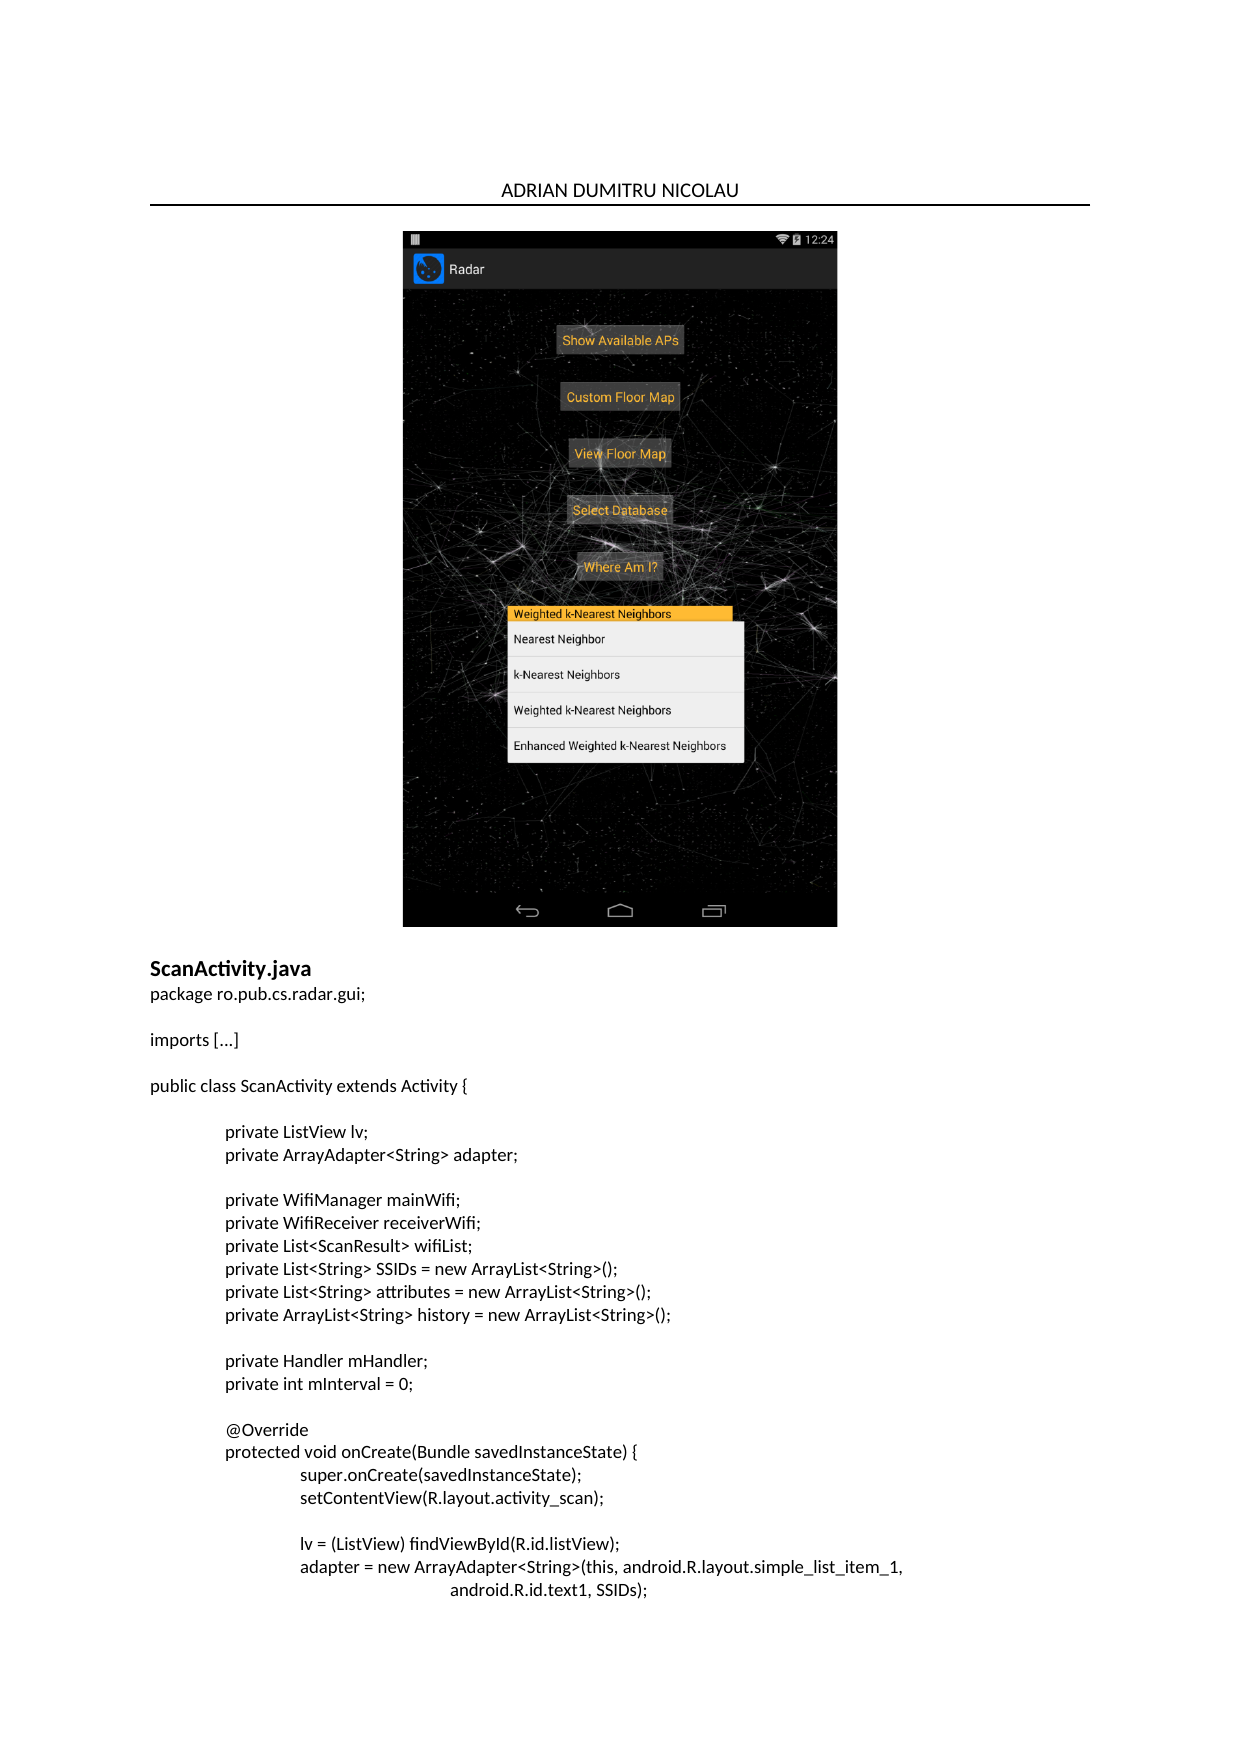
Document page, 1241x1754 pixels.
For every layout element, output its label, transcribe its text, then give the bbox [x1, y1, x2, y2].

text private WifiManager mainWifi; [150, 1189, 1090, 1212]
text private List<ScanResult> wifiList; [150, 1234, 1090, 1257]
text private ListView lv; [150, 1120, 1090, 1143]
text super.onCreate(savedInstanceState); [150, 1464, 1090, 1487]
text private ArrayAdapter<String> adapter; [150, 1143, 1090, 1166]
text private int mInterval = 0; [150, 1372, 1090, 1395]
text adapter = new ArrayAdapter<String>(this, android.R.layout.simple_list_item_1, [150, 1555, 1090, 1578]
text private Handler mHandler; [150, 1349, 1090, 1372]
text setContentView(R.layout.activity_scan); [150, 1487, 1090, 1509]
text private List<String> attributes = new ArrayList<String>(); [150, 1280, 1090, 1303]
text protected void onCreate(Bundle savedInstanceState) { [150, 1441, 1090, 1464]
text @Override [150, 1418, 1090, 1441]
text private WifiReceiver receiverWifi; [150, 1212, 1090, 1234]
text android.R.id.text1, SSIDs); [150, 1578, 1090, 1601]
text public class ScanActivity extends Activity { [150, 1074, 1090, 1097]
text lv = (ListView) findViewById(R.id.listView); [150, 1532, 1090, 1555]
text imports [...] [150, 1028, 1090, 1051]
text ScanActivity.java [150, 954, 1090, 982]
picture [402, 231, 838, 927]
text private ArrayList<String> history = new ArrayList<String>(); [150, 1303, 1090, 1326]
text private List<String> SSIDs = new ArrayList<String>(); [150, 1257, 1090, 1280]
text package ro.pub.cs.radar.gui; [150, 982, 1090, 1005]
